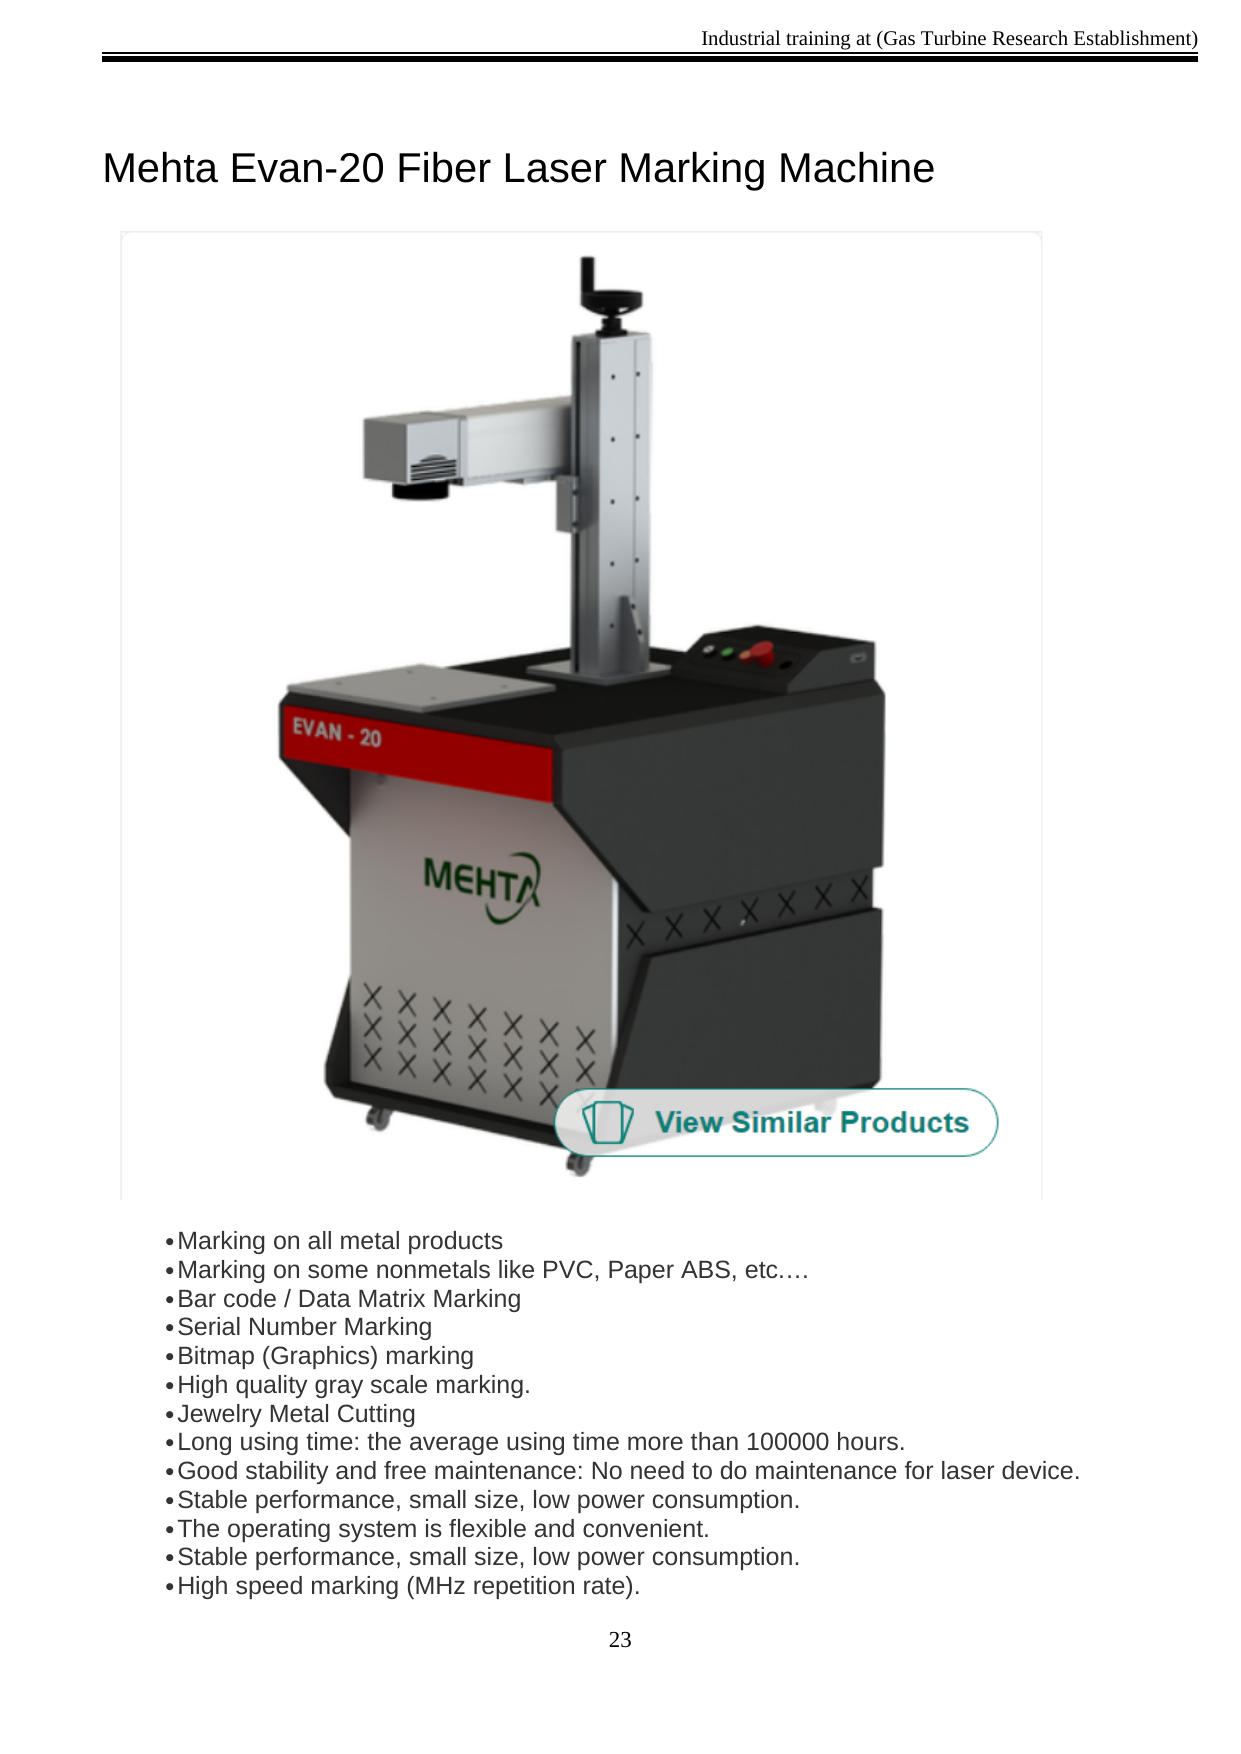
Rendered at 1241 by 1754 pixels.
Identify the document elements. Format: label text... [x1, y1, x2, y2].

list High speed marking (MHz repetition rate). [166, 1571, 1198, 1600]
list Marking on all metal products [166, 1226, 1198, 1255]
list Jewelry Metal Cutting [166, 1398, 1198, 1427]
list Stable performance, small size, low power consumption. [166, 1485, 1198, 1513]
subtitle Mehta Evan-20 Fiber Laser Marking Machine [102, 144, 1198, 192]
list Serial Number Marking [166, 1312, 1198, 1341]
list Bitmap (Graphics) marking [166, 1341, 1198, 1370]
list The operating system is flexible and convenient. [166, 1513, 1198, 1542]
list Stable performance, small size, low power consumption. [166, 1542, 1198, 1571]
list Long using time: the average using time more than 100000 hours. [166, 1427, 1198, 1456]
list High quality gray scale marking. [166, 1370, 1198, 1398]
list Bar code / Data Matrix Marking [166, 1283, 1198, 1312]
picture [102, 218, 1043, 1200]
list Good stability and free maintenance: No need to do maintenance for laser device. [166, 1456, 1198, 1485]
list Marking on some nonmetals like PVC, Paper ABS, etc.… [166, 1255, 1198, 1283]
